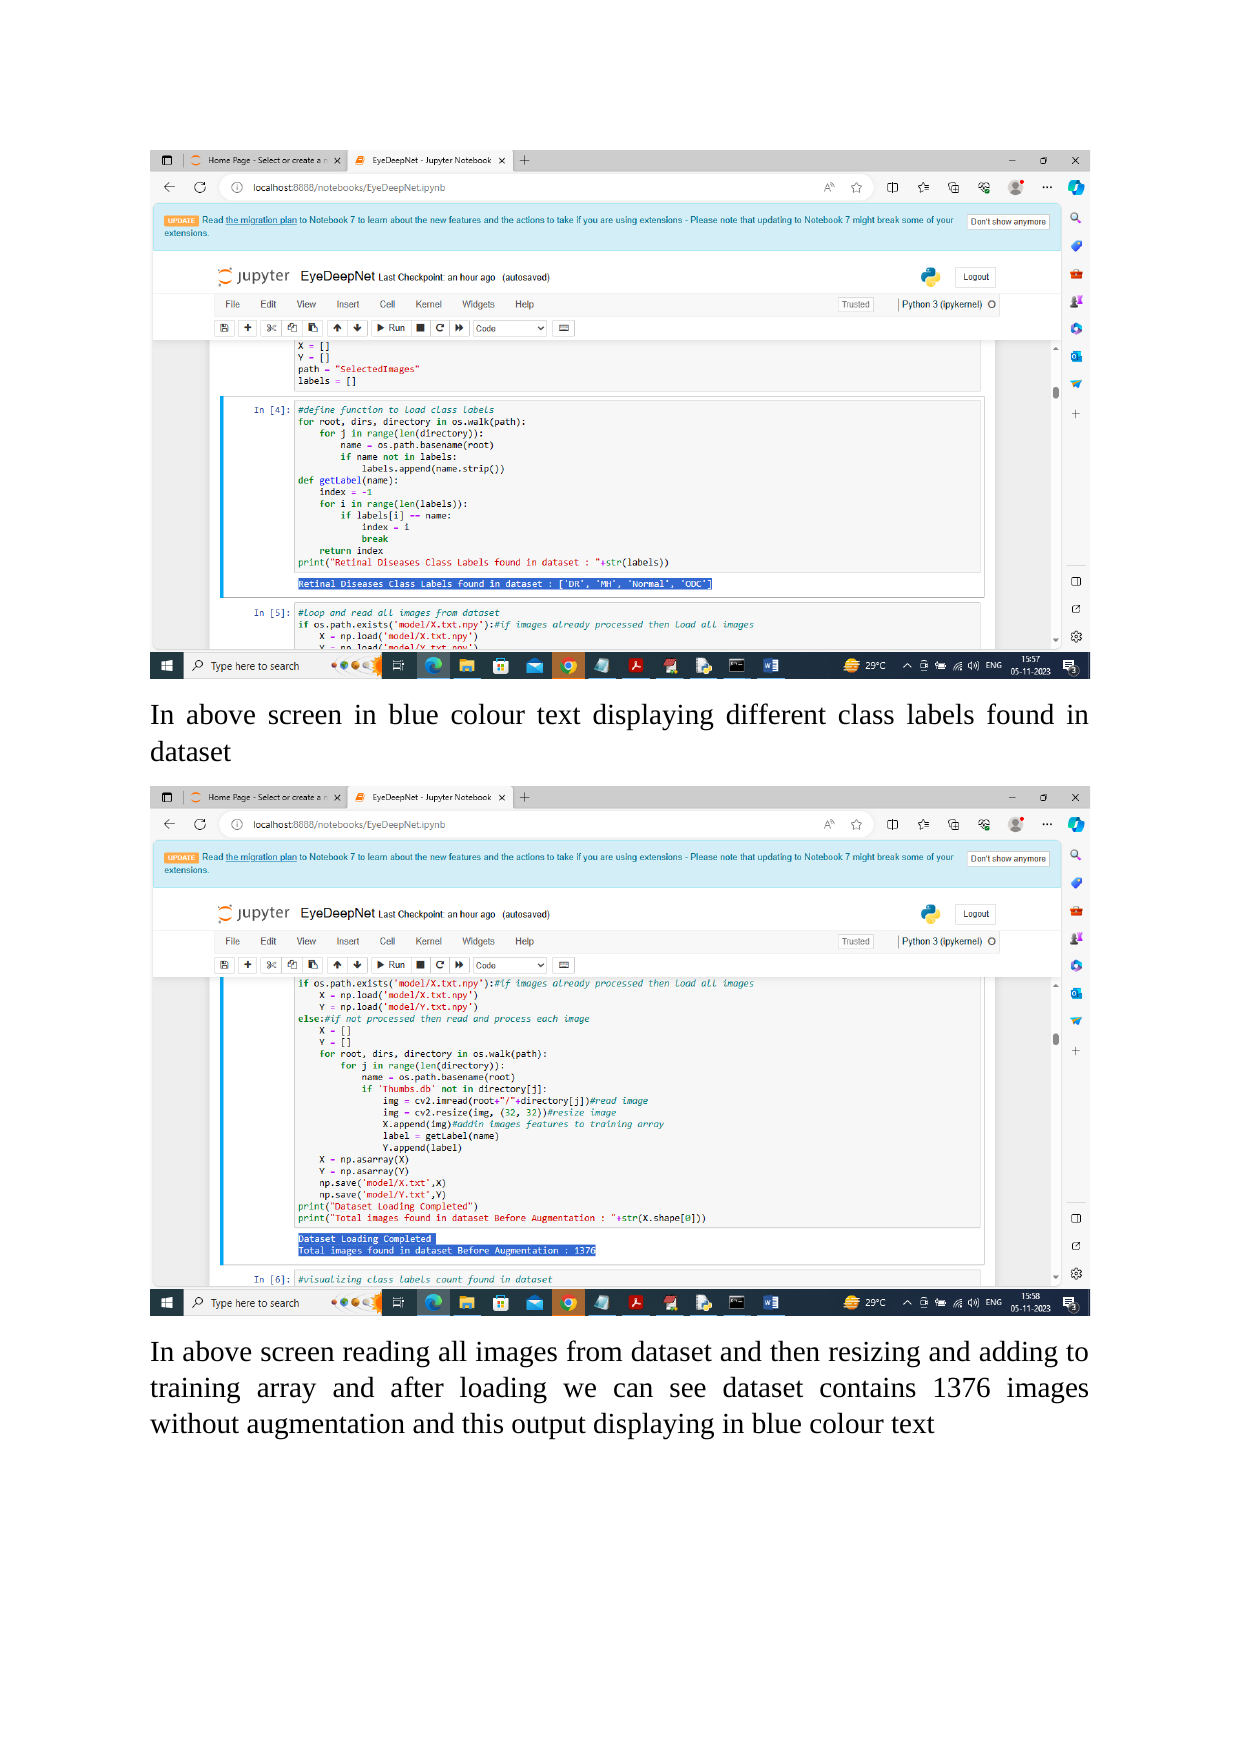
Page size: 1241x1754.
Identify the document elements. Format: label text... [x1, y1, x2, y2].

text In above screen in blue colour text displaying different class labels found in dataset [150, 697, 1090, 767]
picture [150, 150, 1091, 679]
picture [150, 786, 1091, 1316]
text In above screen reading all images from dataset and then resizing and adding to training array and after loading we can see dataset contains 1376 images without augmentation and this output displaying in blue colour text [150, 1334, 1090, 1440]
